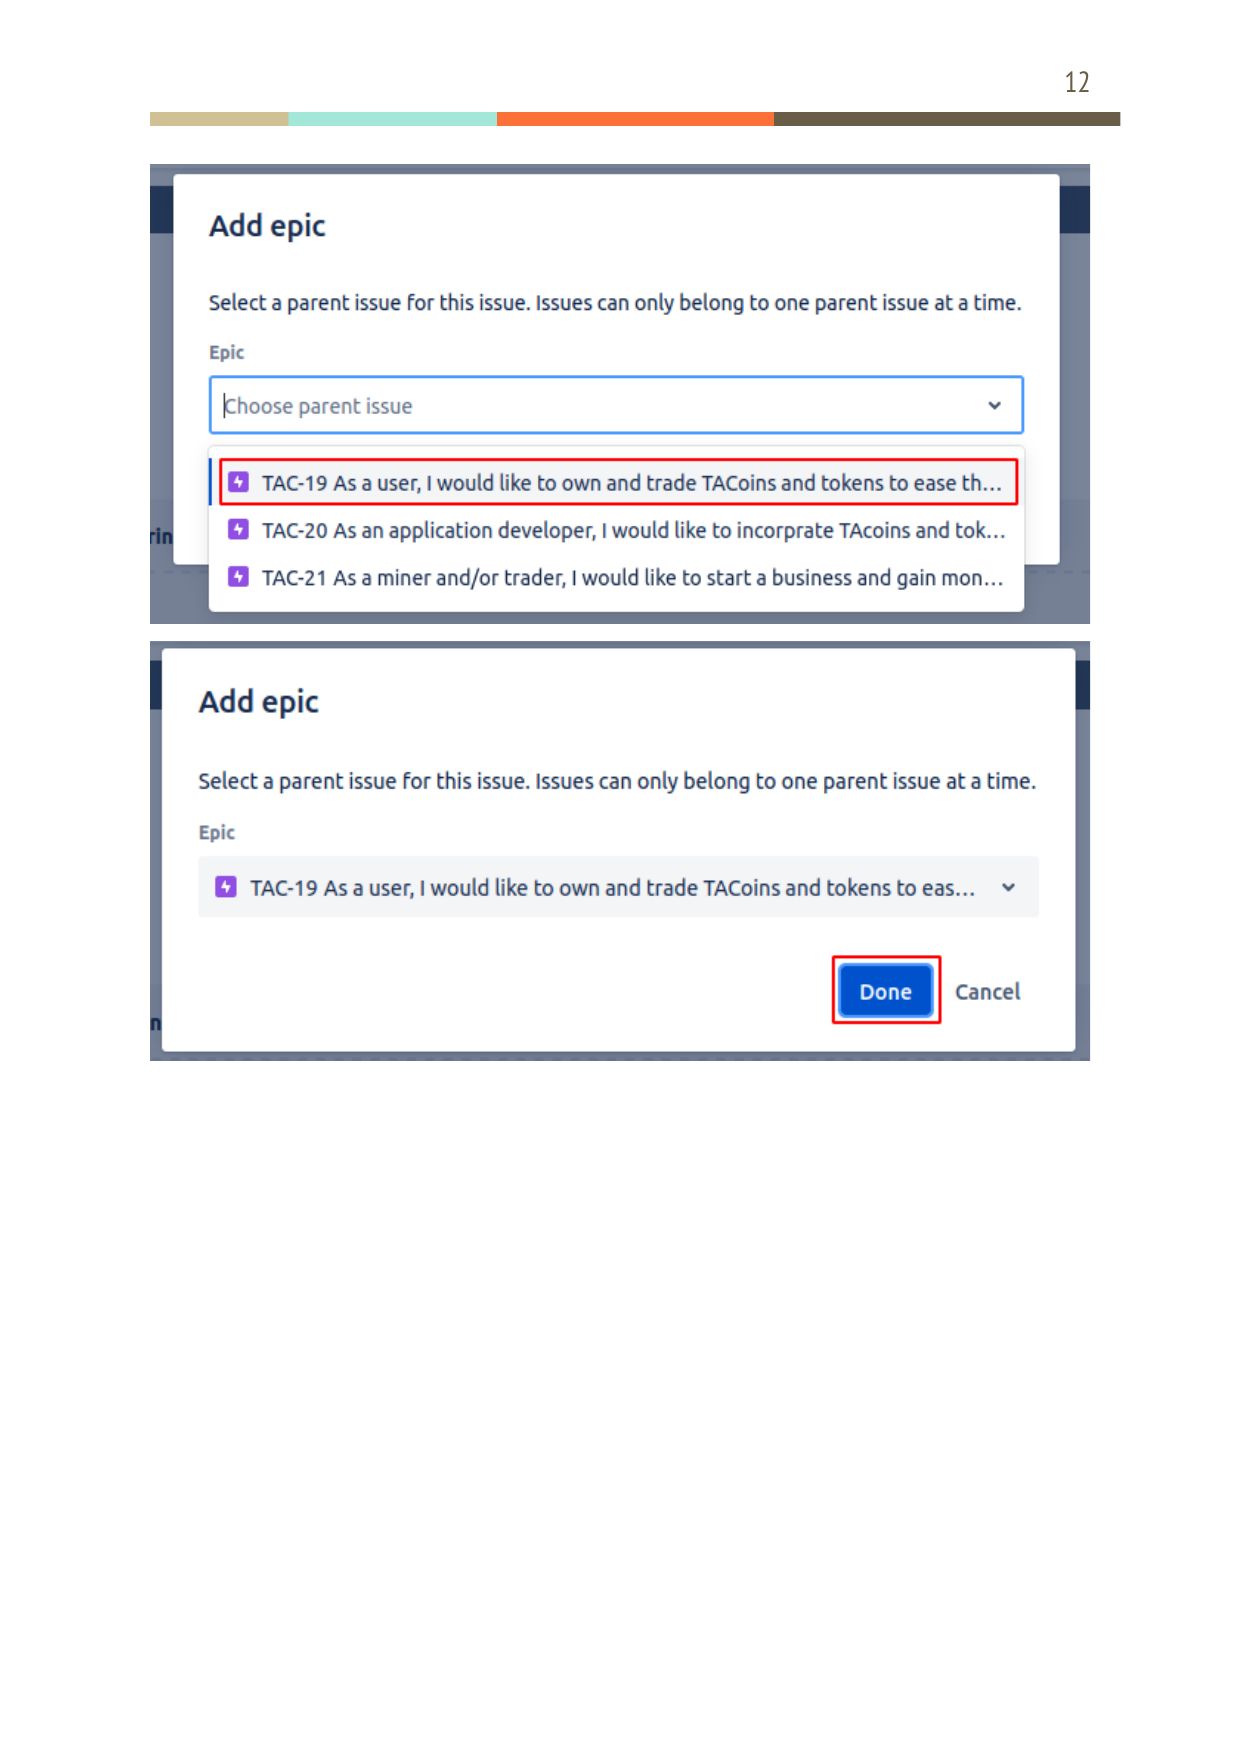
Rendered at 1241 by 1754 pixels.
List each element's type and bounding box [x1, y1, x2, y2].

picture [150, 112, 1121, 126]
picture [150, 641, 1091, 1061]
picture [150, 164, 1091, 624]
